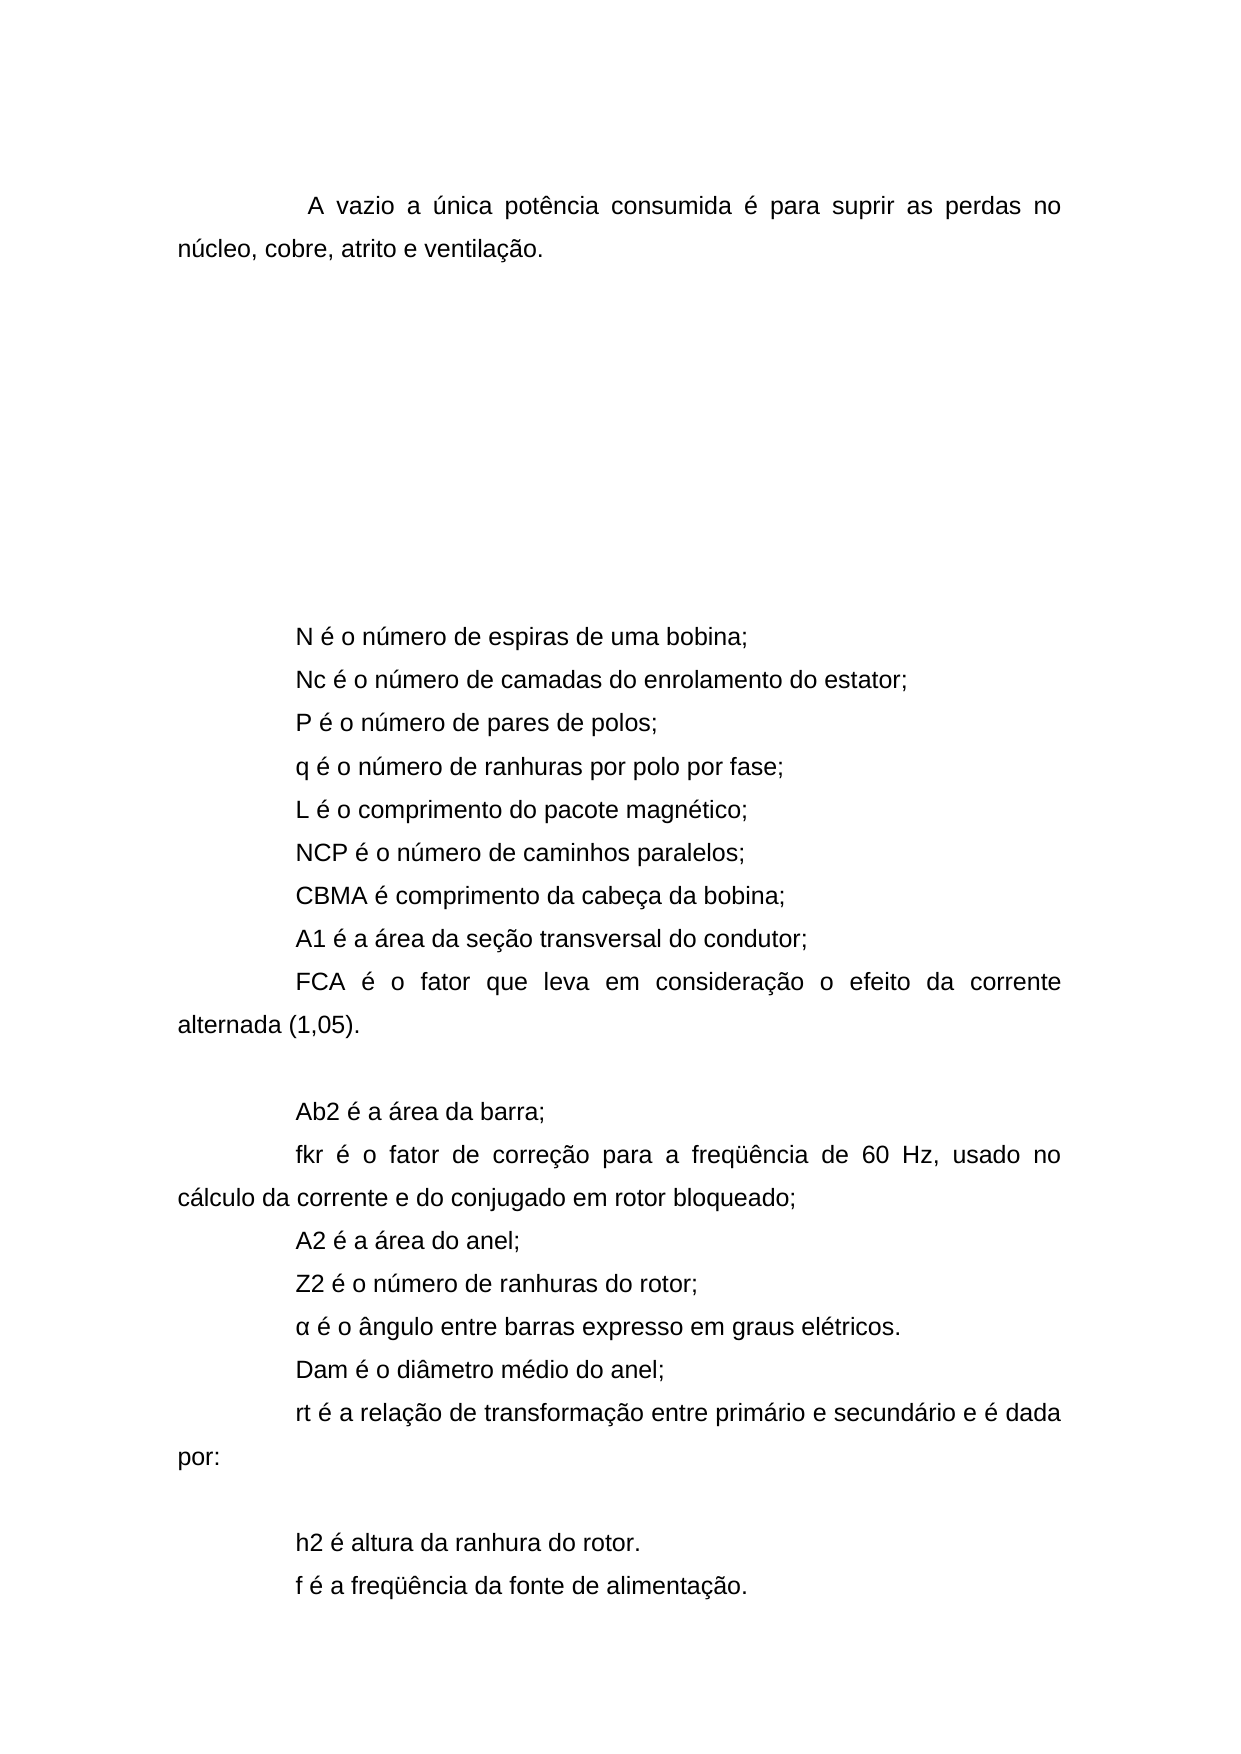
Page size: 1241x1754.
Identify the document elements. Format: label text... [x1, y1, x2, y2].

text Nc é o número de camadas do enrolamento do estator; [177, 665, 1063, 694]
text fkr é o fator de correção para a freqüência de 60 Hz, usado no cálculo da corrente e do conjugado em rotor bloqueado; [177, 1139, 1063, 1211]
text q é o número de ranhuras por polo por fase; [177, 751, 1063, 780]
text α é o ângulo entre barras expresso em graus elétricos. [177, 1312, 1063, 1341]
text rt é a relação de transformação entre primário e secundário e é dada por: [177, 1398, 1063, 1470]
text A2 é a área do anel; [177, 1226, 1063, 1254]
text L é o comprimento do pacote magnético; [177, 794, 1063, 823]
text A1 é a área da seção transversal do condutor; [177, 924, 1063, 953]
text FCA é o fator que leva em consideração o efeito da corrente alternada (1,05). [177, 967, 1063, 1039]
text h2 é altura da ranhura do rotor. [177, 1528, 1063, 1556]
text Z2 é o número de ranhuras do rotor; [177, 1269, 1063, 1298]
text P é o número de pares de polos; [177, 708, 1063, 737]
text CBMA é comprimento da cabeça da bobina; [177, 881, 1063, 909]
text f é a freqüência da fonte de alimentação. [177, 1571, 1063, 1599]
text NCP é o número de caminhos paralelos; [177, 838, 1063, 866]
text Dam é o diâmetro médio do anel; [177, 1355, 1063, 1384]
text A vazio a única potência consumida é para suprir as perdas no núcleo, cobre, atrito e ventilação. [177, 191, 1063, 263]
text N é o número de espiras de uma bobina; [177, 622, 1063, 651]
text Ab2 é a área da barra; [177, 1096, 1063, 1125]
